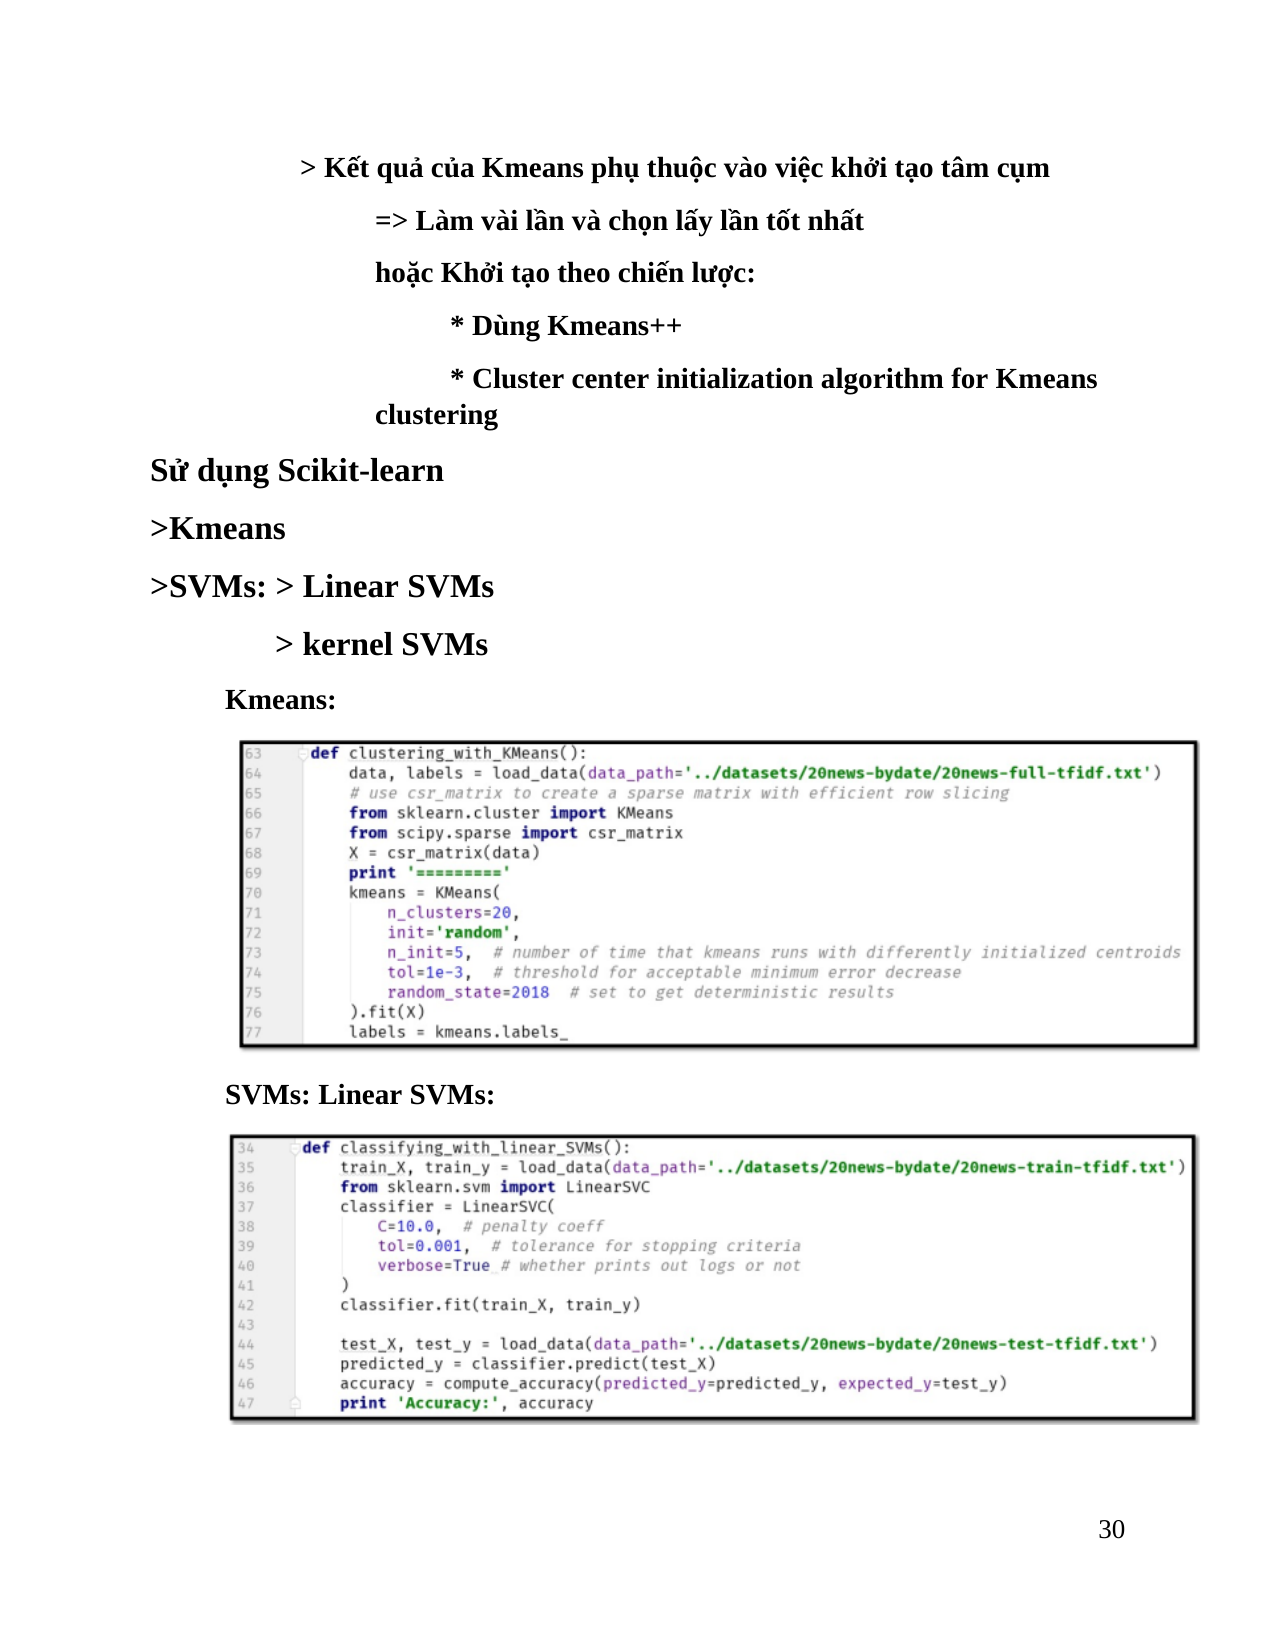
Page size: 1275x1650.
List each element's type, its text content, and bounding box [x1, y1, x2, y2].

text > Kết quả của Kmeans phụ thuộc vào việc khởi tạo tâm cụm [225, 150, 1125, 183]
text Kmeans: [150, 682, 1125, 716]
picture [225, 735, 1200, 1058]
text hoặc Khởi tạo theo chiến lược: [300, 256, 1125, 289]
text > kernel SVMs [150, 624, 1125, 663]
text * Cluster center initialization algorithm for Kmeans clustering [375, 361, 1125, 431]
picture [225, 1129, 1200, 1425]
text SVMs: Linear SVMs: [150, 1077, 1125, 1110]
text >SVMs: > Linear SVMs [150, 566, 1125, 604]
text >Kmeans [150, 508, 1125, 547]
text * Dùng Kmeans++ [375, 308, 1125, 342]
text => Làm vài lần và chọn lấy lần tốt nhất [300, 203, 1125, 236]
text Sử dụng Scikit-learn [150, 450, 1125, 488]
